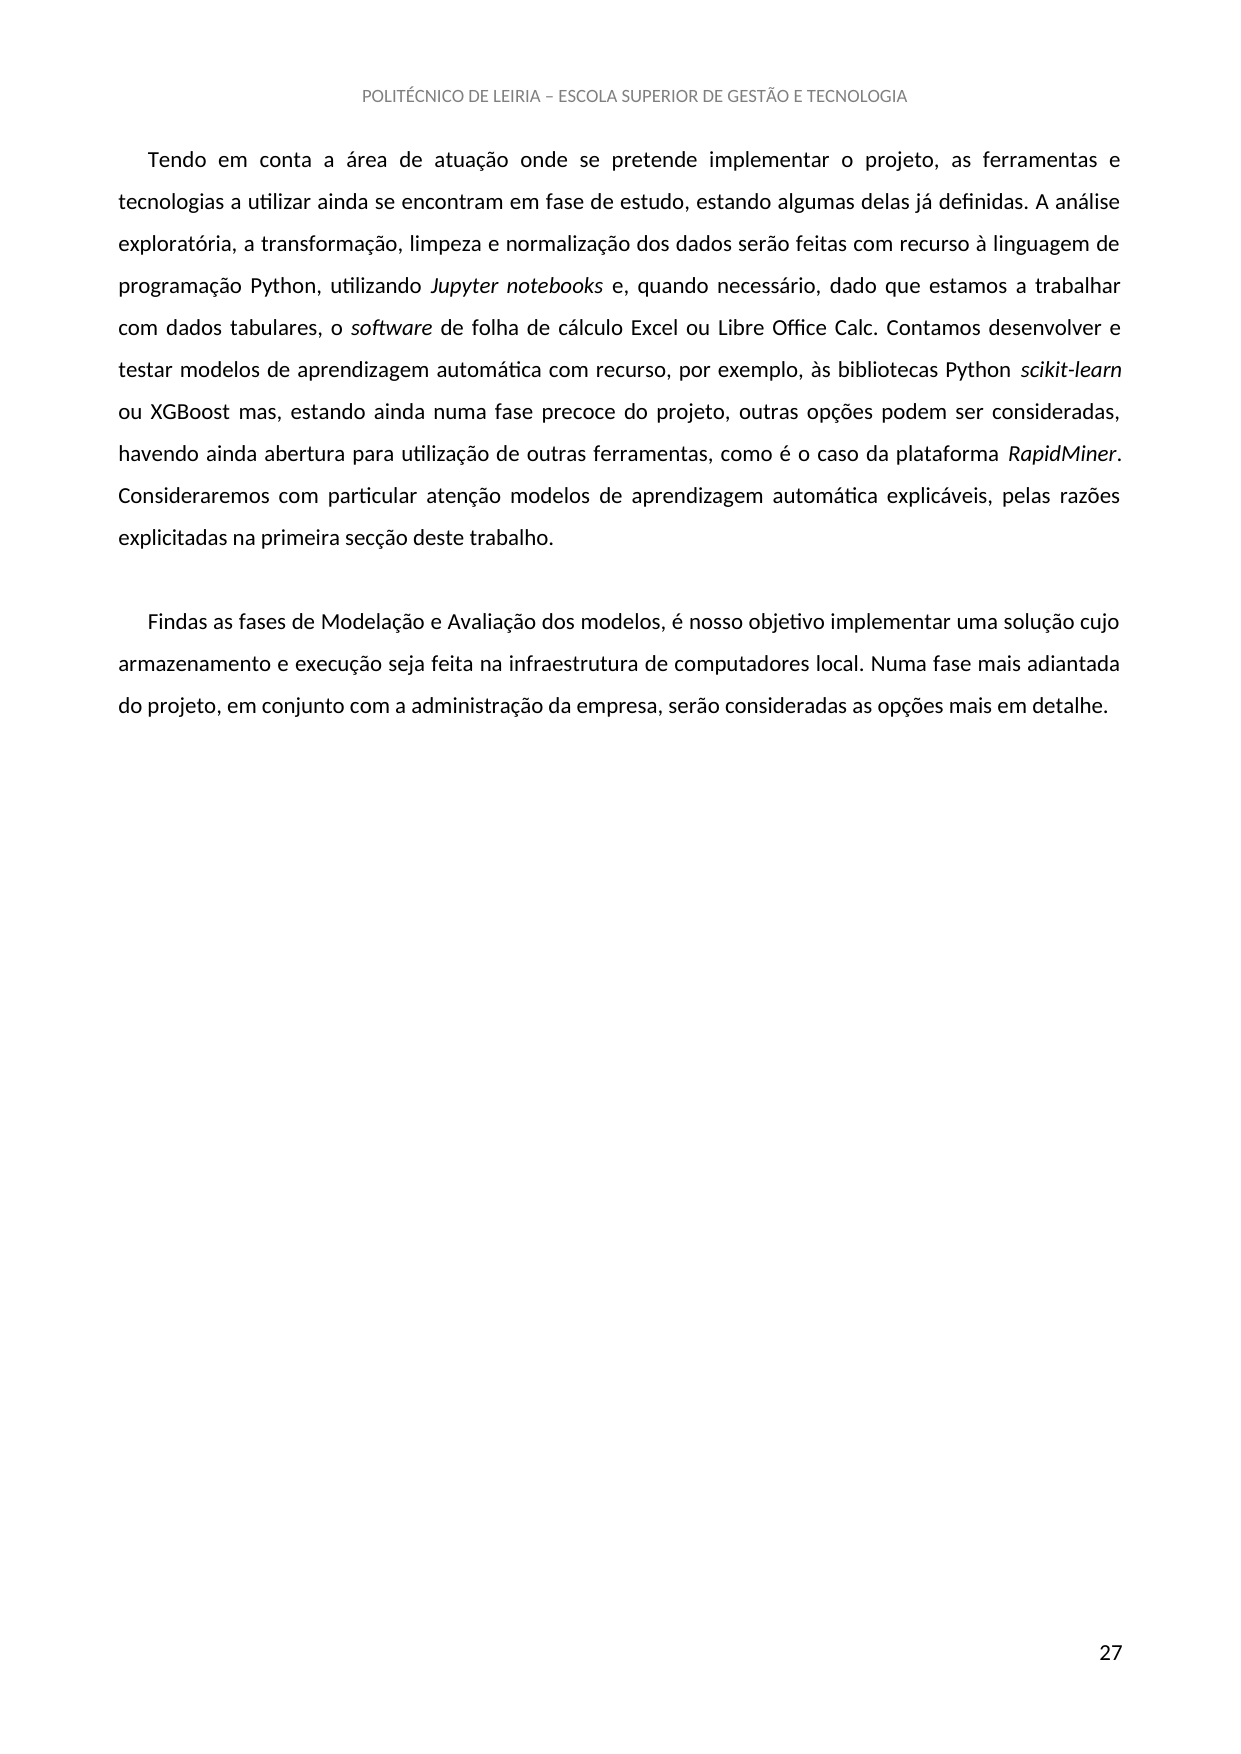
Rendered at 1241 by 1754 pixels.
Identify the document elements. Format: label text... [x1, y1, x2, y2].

text Findas as fases de Modelação e Avaliação dos modelos, é nosso objetivo implementar uma solução cujo armazenamento e execução seja feita na infraestrutura de computadores local. Numa fase mais adiantada do projeto, em conjunto com a administração da empresa, serão consideradas as opções mais em detalhe. [118, 607, 1122, 719]
text Tendo em conta a área de atuação onde se pretende implementar o projeto, as ferramentas e tecnologias a utilizar ainda se encontram em fase de estudo, estando algumas delas já definidas. A análise exploratória, a transformação, limpeza e normalização dos dados serão feitas com recurso à linguagem de programação Python, utilizando Jupyter notebooks e, quando necessário, dado que estamos a trabalhar com dados tabulares, o software de folha de cálculo Excel ou Libre Office Calc. Contamos desenvolver e testar modelos de aprendizagem automática com recurso, por exemplo, às bibliotecas Python scikit-learn ou XGBoost mas, estando ainda numa fase precoce do projeto, outras opções podem ser consideradas, havendo ainda abertura para utilização de outras ferramentas, como é o caso da plataforma RapidMiner. Consideraremos com particular atenção modelos de aprendizagem automática explicáveis, pelas razões explicitadas na primeira secção deste trabalho. [118, 145, 1122, 551]
